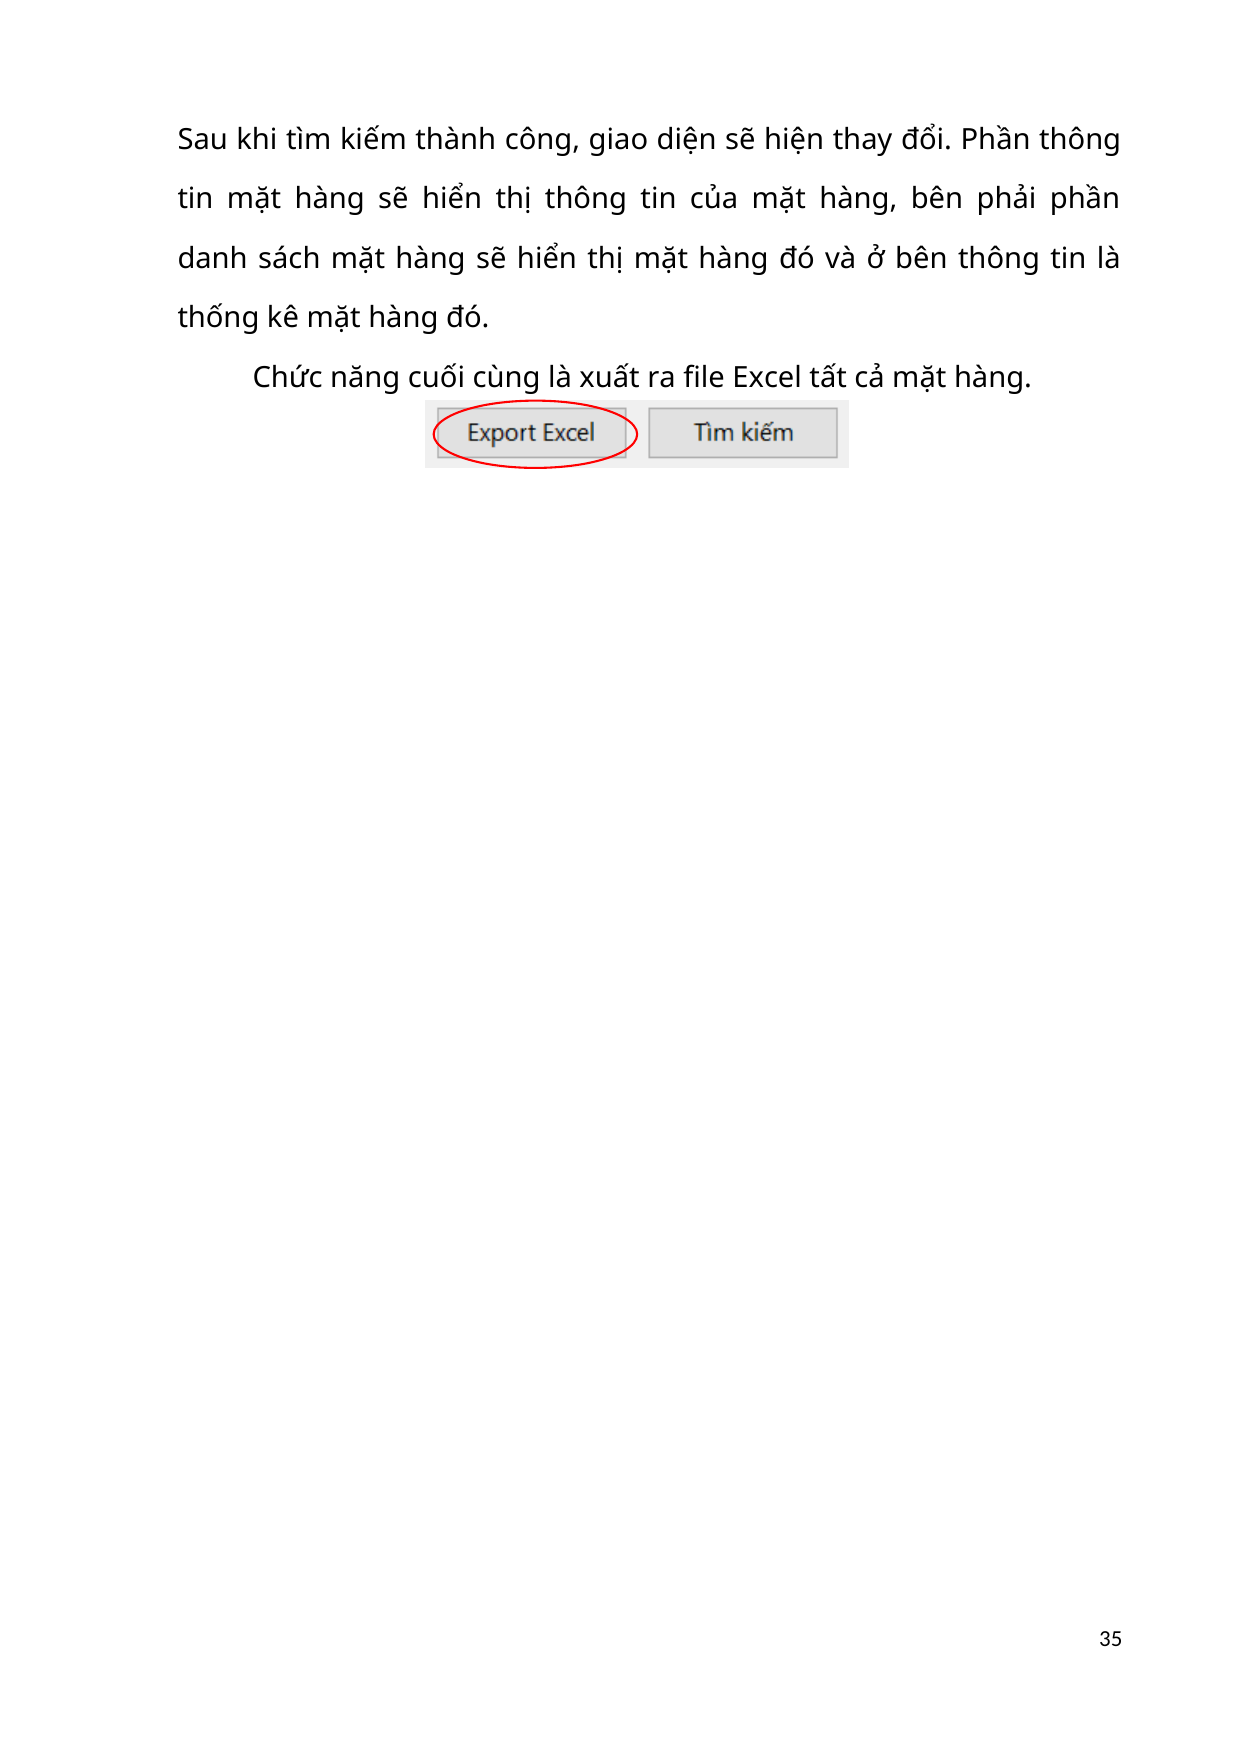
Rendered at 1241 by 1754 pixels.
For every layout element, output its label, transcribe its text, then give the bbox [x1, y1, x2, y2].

picture [565, 400, 849, 468]
picture [435, 402, 635, 466]
text Sau khi tìm kiếm thành công, giao diện sẽ hiện thay đổi. Phần thông tin mặt hàng sẽ hiển thị thông tin của mặt hàng, bên phải phần danh sách mặt hàng sẽ hiển thị mặt hàng đó và ở bên thông tin là thống kê mặt hàng đó. [177, 118, 1122, 336]
picture [425, 400, 506, 468]
text Chức năng cuối cùng là xuất ra file Excel tất cả mặt hàng. [177, 356, 1122, 396]
